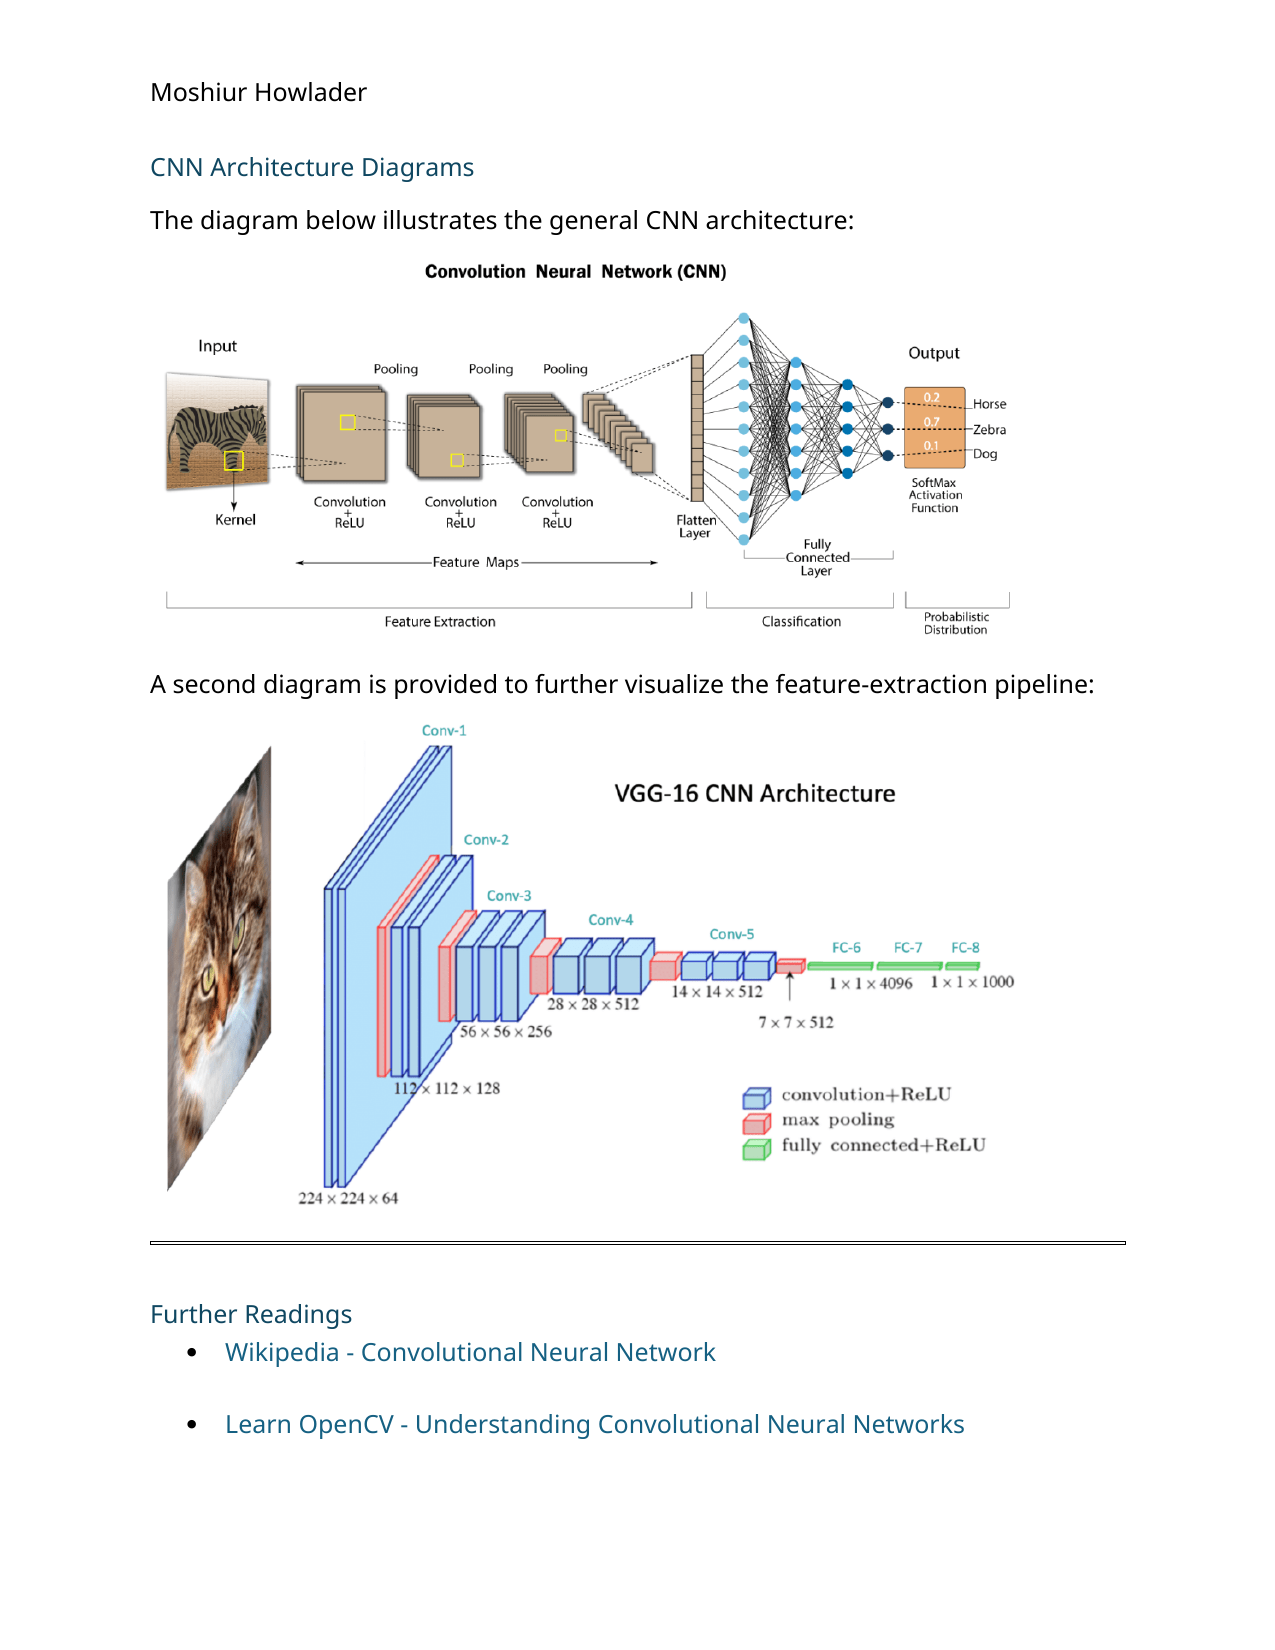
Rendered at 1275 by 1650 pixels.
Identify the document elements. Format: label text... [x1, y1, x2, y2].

list Wikipedia - Convolutional Neural Network [187, 1335, 1125, 1403]
subtitle CNN Architecture Diagrams [150, 150, 1125, 184]
picture [150, 236, 1025, 649]
picture [150, 701, 1025, 1223]
list Learn OpenCV - Understanding Convolutional Neural Networks [187, 1407, 1125, 1475]
subtitle Further Readings [150, 1297, 1125, 1331]
